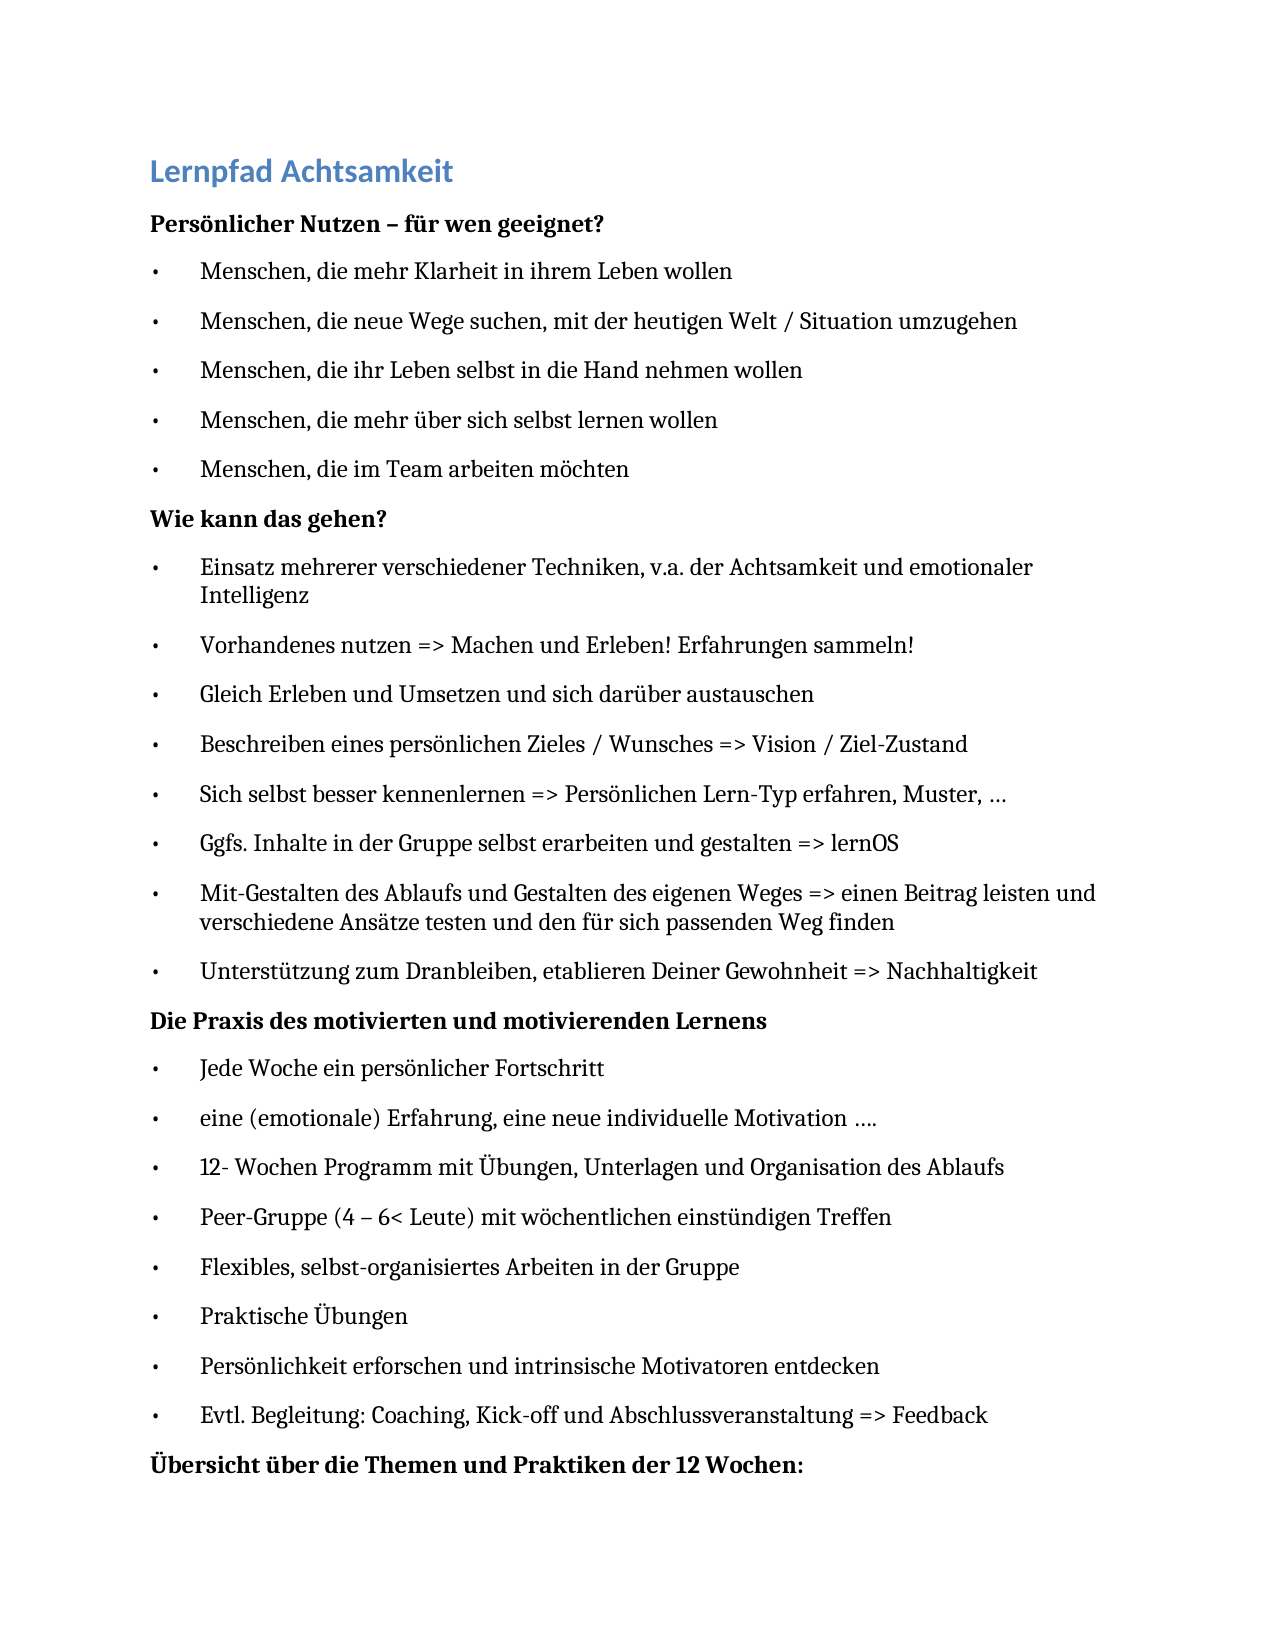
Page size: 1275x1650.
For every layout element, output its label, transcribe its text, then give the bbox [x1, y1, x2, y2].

subtitle Lernpfad Achtsamkeit [150, 150, 1125, 191]
list Persönlichkeit erforschen und intrinsische Motivatoren entdecken [150, 1352, 1125, 1380]
list Menschen, die mehr über sich selbst lernen wollen [150, 406, 1125, 434]
list Menschen, die im Team arbeiten möchten [150, 455, 1125, 484]
list Gleich Erleben und Umsetzen und sich darüber austauschen [150, 680, 1125, 709]
list Flexibles, selbst-organisiertes Arbeiten in der Gruppe [150, 1252, 1125, 1281]
list Mit-Gestalten des Ablaufs und Gestalten des eigenen Weges => einen Beitrag leisten und verschiedene Ansätze testen und den für sich passenden Weg finden [150, 879, 1125, 936]
list Menschen, die neue Wege suchen, mit der heutigen Welt / Situation umzugehen [150, 307, 1125, 335]
list Menschen, die mehr Klarheit in ihrem Leben wollen [150, 257, 1125, 286]
list Beschreiben eines persönlichen Zieles / Wunsches => Vision / Ziel-Zustand [150, 730, 1125, 759]
text Wie kann das gehen? [150, 505, 1125, 534]
text Übersicht über die Themen und Praktiken der 12 Wochen: [150, 1451, 1125, 1479]
list Sich selbst besser kennenlernen => Persönlichen Lern-Typ erfahren, Muster, … [150, 779, 1125, 808]
list Ggfs. Inhalte in der Gruppe selbst erarbeiten und gestalten => lernOS [150, 829, 1125, 858]
text Persönlicher Nutzen – für wen geeignet? [150, 209, 1125, 238]
list Jede Woche ein persönlicher Fortschritt [150, 1054, 1125, 1083]
list Vorhandenes nutzen => Machen und Erleben! Erfahrungen sammeln! [150, 631, 1125, 659]
list Evtl. Begleitung: Coaching, Kick-off und Abschlussveranstaltung => Feedback [150, 1401, 1125, 1430]
list Unterstützung zum Dranbleiben, etablieren Deiner Gewohnheit => Nachhaltigkeit [150, 957, 1125, 986]
list 12- Wochen Programm mit Übungen, Unterlagen und Organisation des Ablaufs [150, 1153, 1125, 1182]
list Peer-Gruppe (4 – 6< Leute) mit wöchentlichen einstündigen Treffen [150, 1203, 1125, 1232]
list Einsatz mehrerer verschiedener Techniken, v.a. der Achtsamkeit und emotionaler Intelligenz [150, 552, 1125, 610]
list eine (emotionale) Erfahrung, eine neue individuelle Motivation …. [150, 1104, 1125, 1132]
list Praktische Übungen [150, 1302, 1125, 1331]
list Menschen, die ihr Leben selbst in die Hand nehmen wollen [150, 356, 1125, 385]
text Die Praxis des motivierten und motivierenden Lernens [150, 1007, 1125, 1035]
